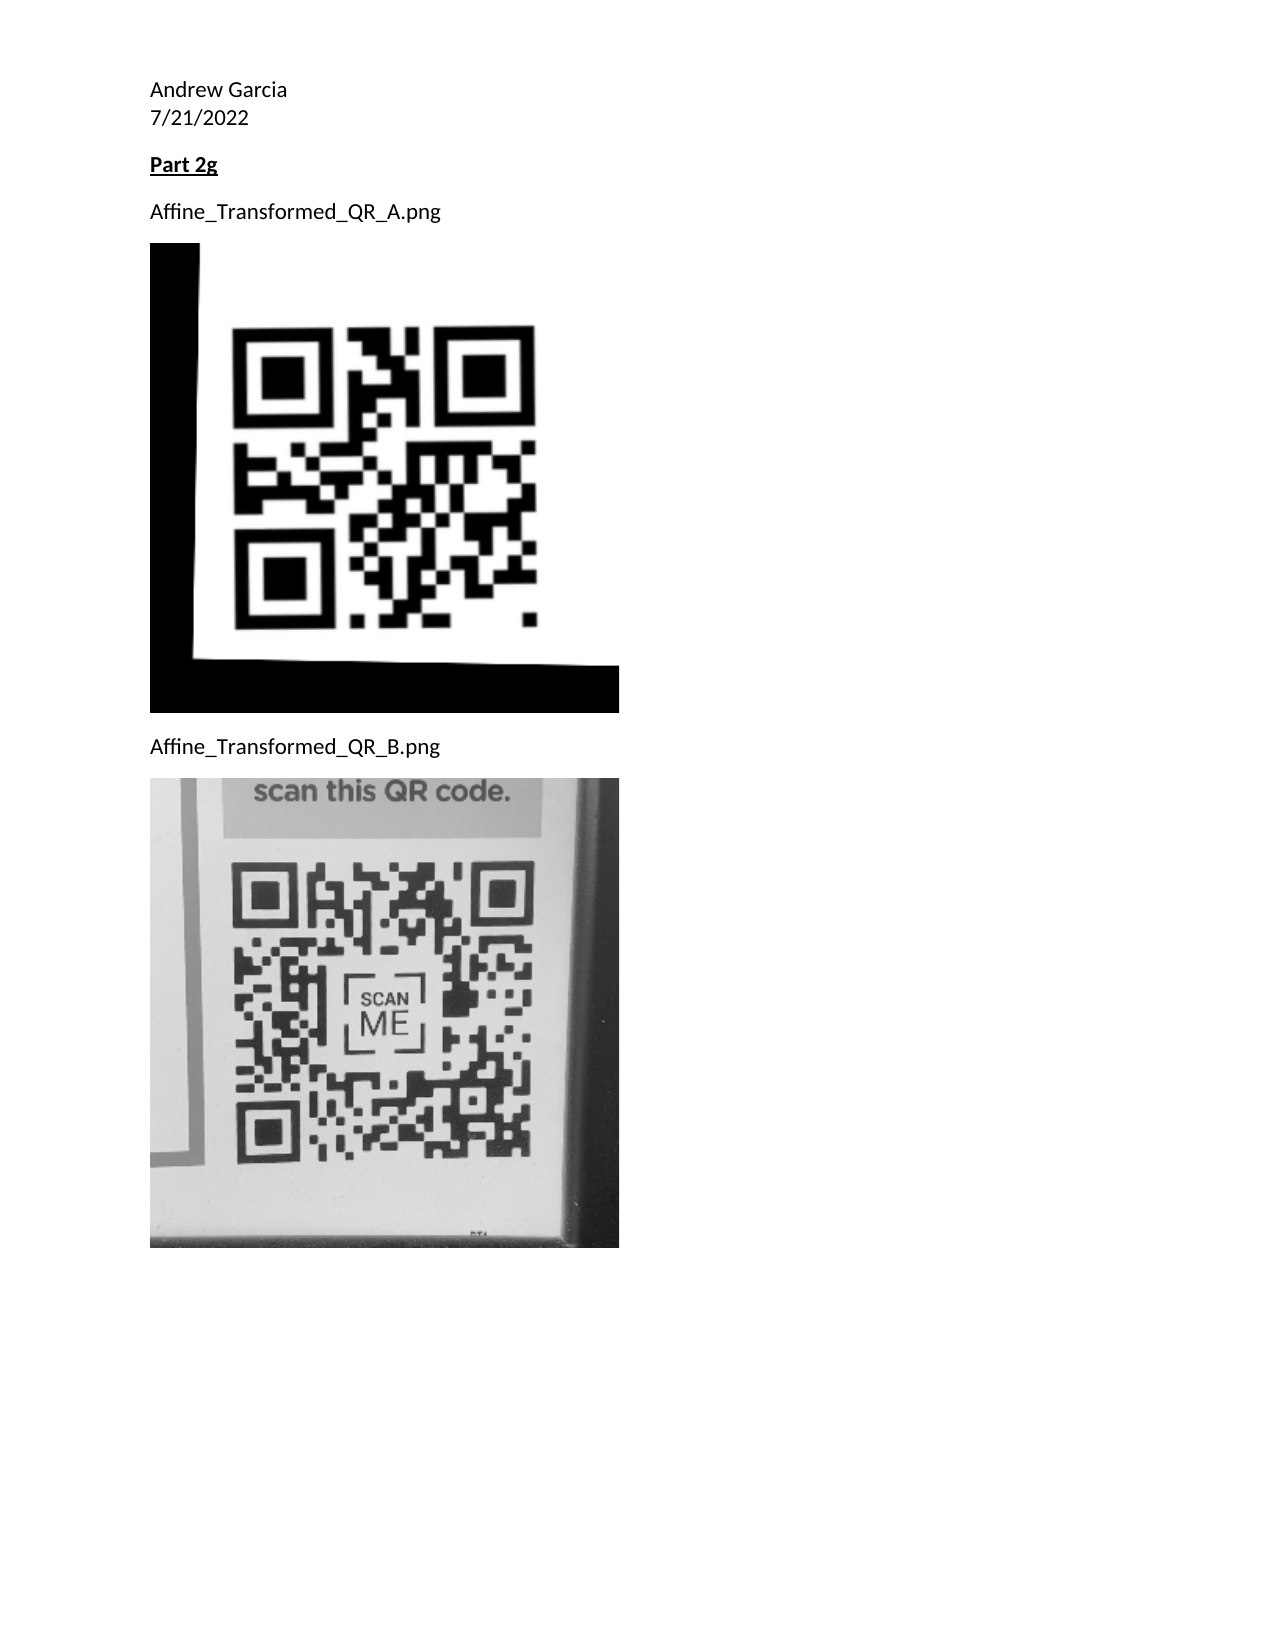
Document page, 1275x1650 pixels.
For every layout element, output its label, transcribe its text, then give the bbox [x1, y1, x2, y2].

picture [150, 243, 620, 713]
picture [150, 778, 620, 1248]
text Affine_Transformed_QR_B.png [150, 732, 1125, 760]
text Part 2g [150, 150, 1125, 178]
text Affine_Transformed_QR_A.png [150, 197, 1125, 225]
